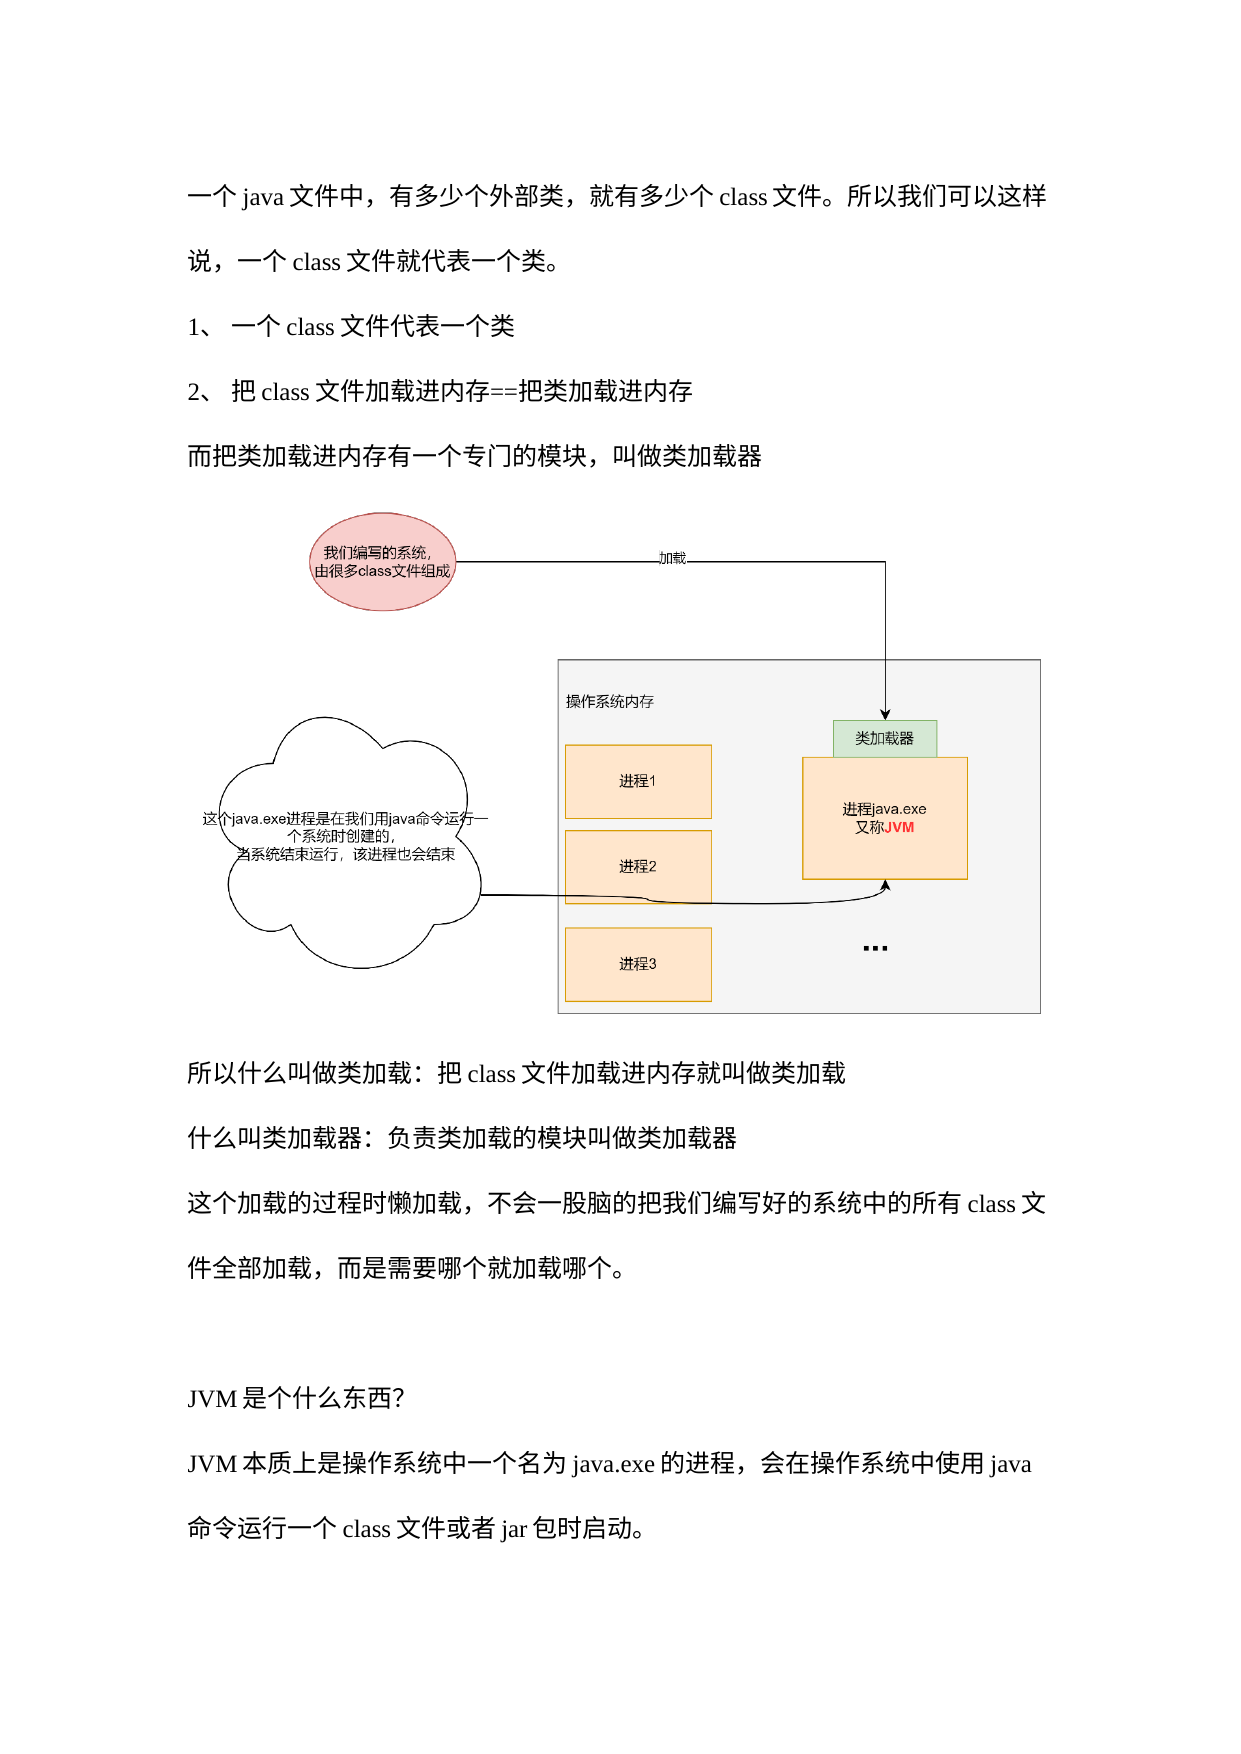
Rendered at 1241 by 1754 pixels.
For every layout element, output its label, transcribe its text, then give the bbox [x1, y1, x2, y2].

text 什么叫类加载器：负责类加载的模块叫做类加载器 [187, 1104, 1053, 1169]
text 所以什么叫做类加载：把class文件加载进内存就叫做类加载 [187, 1039, 1053, 1104]
picture [187, 501, 1053, 1026]
list 一个class文件代表一个类 [187, 292, 1053, 357]
text 一个java文件中，有多少个外部类，就有多少个class文件。所以我们可以这样说，一个class文件就代表一个类。 [187, 162, 1053, 292]
text 这个加载的过程时懒加载，不会一股脑的把我们编写好的系统中的所有class文件全部加载，而是需要哪个就加载哪个。 [187, 1169, 1053, 1299]
text JVM是个什么东西？ [187, 1364, 1053, 1429]
text 而把类加载进内存有一个专门的模块，叫做类加载器 [187, 422, 1053, 487]
list 把class文件加载进内存==把类加载进内存 [187, 357, 1053, 422]
text JVM本质上是操作系统中一个名为java.exe的进程，会在操作系统中使用java命令运行一个class文件或者jar包时启动。 [187, 1429, 1053, 1559]
